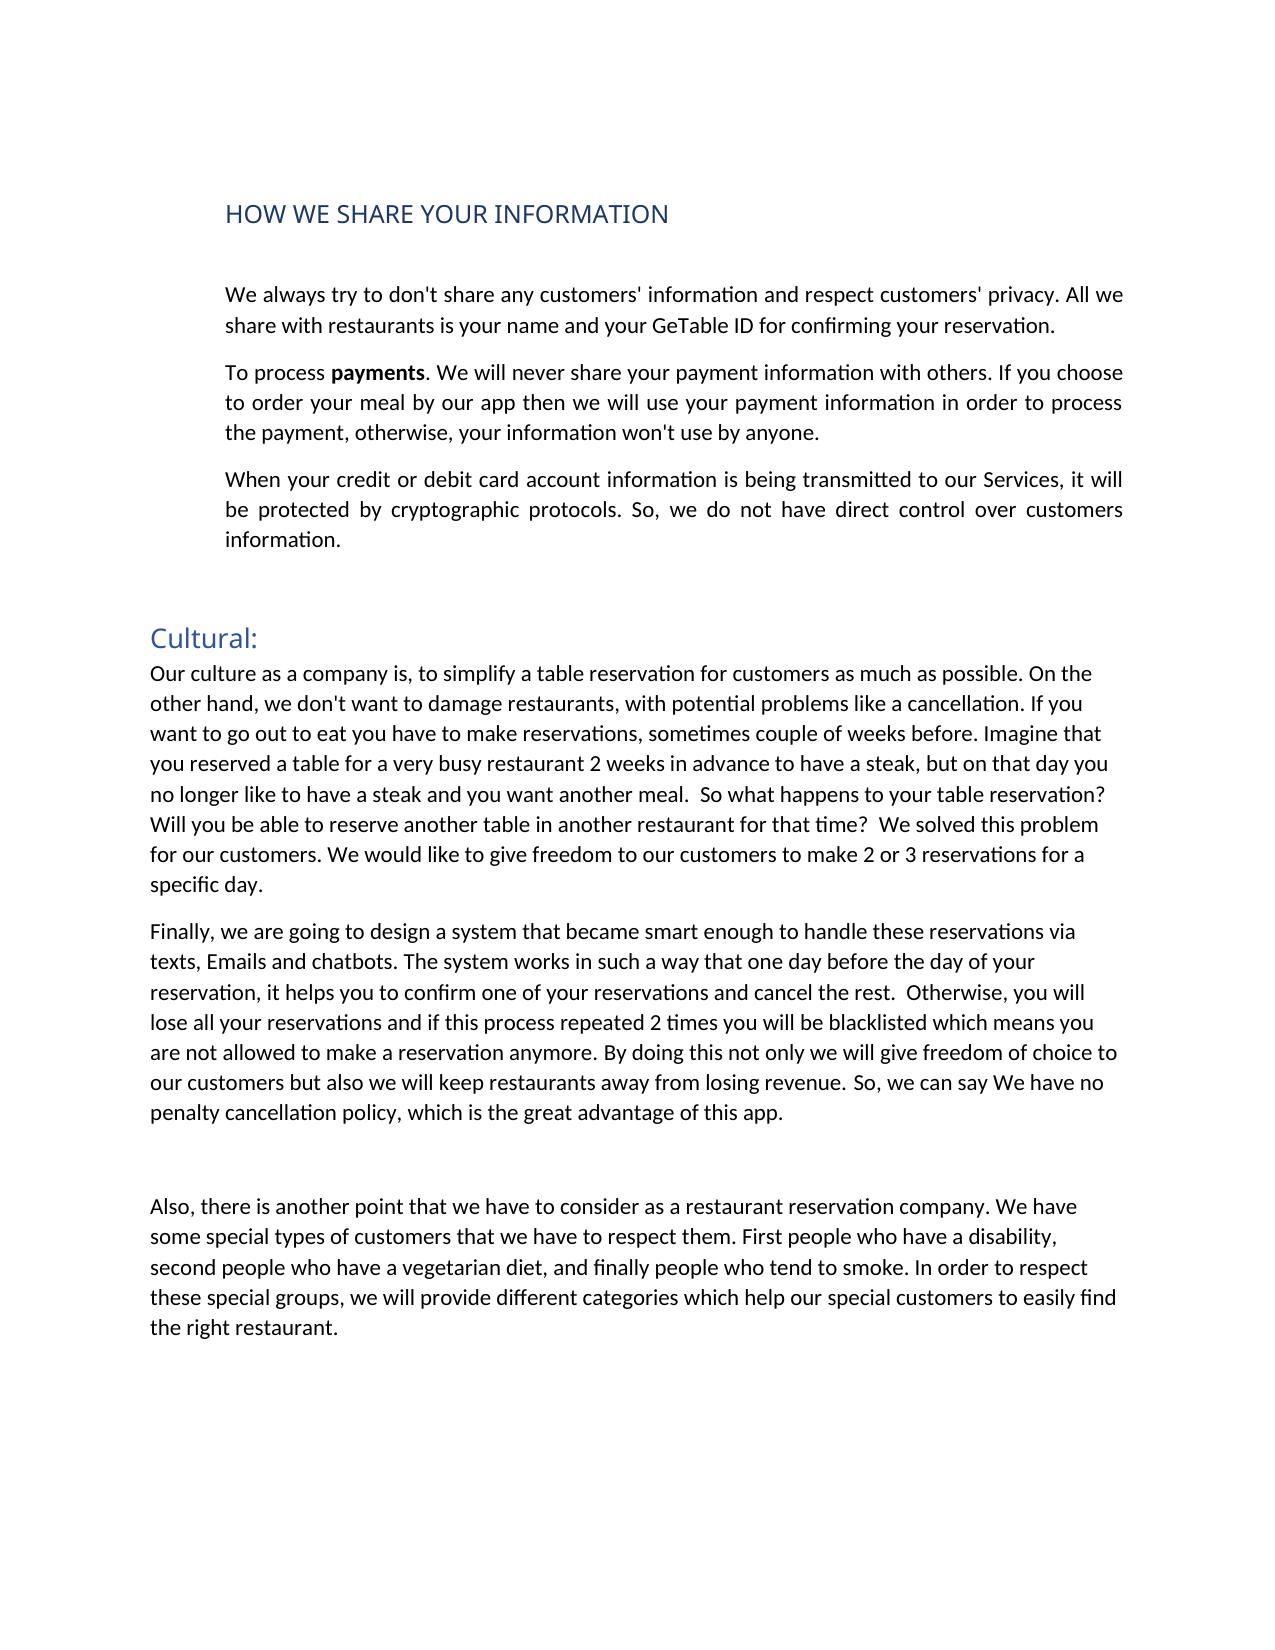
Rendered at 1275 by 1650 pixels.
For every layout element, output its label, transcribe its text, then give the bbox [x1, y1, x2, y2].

text When your credit or debit card account information is being transmitted to our Services, it will be protected by cryptographic protocols. So, we do not have direct control over customers information. [225, 465, 1125, 553]
text Finally, we are going to design a system that became smart enough to handle these reservations via texts, Emails and chatbots. The system works in such a way that one day before the day of your reservation, it helps you to confirm one of your reservations and cancel the rest. Otherwise, you will lose all your reservations and if this process repeated 2 times you will be blacklisted which means you are not allowed to make a reservation anymore. By doing this not only we will give freedom of choice to our customers but also we will keep restaurants away from losing revenue. So, we can say We have no penalty cancellation policy, which is the great advantage of this app. [150, 917, 1125, 1126]
text To process payments. We will never share your payment information with others. If you choose to order your meal by our app then we will use your payment information in order to process the payment, otherwise, your information won't use by anyone. [225, 358, 1125, 446]
text We always try to don't share any customers' information and respect customers' privacy. All we share with restaurants is your name and your GeTable ID for confirming your reservation. [225, 281, 1125, 339]
subtitle HOW WE SHARE YOUR INFORMATION [150, 197, 1125, 231]
text Also, there is another point that we have to consider as a restaurant reservation company. We have some special types of customers that we have to respect them. First people who have a disability, second people who have a vegetarian diet, and finally people who tend to smoke. In order to respect these special groups, we will provide different categories which help our special customers to easily find the right restaurant. [150, 1192, 1125, 1341]
text Our culture as a company is, to simplify a table reservation for customers as much as possible. On the other hand, we don't want to damage restaurants, with potential problems like a cancellation. If you want to go out to eat you have to make reservations, sometimes couple of weeks before. Imagine that you reserved a table for a very busy restaurant 2 weeks in advance to have a steak, but on that day you no longer like to have a steak and you want another meal. So what happens to your table reservation? Will you be able to reserve another table in another restaurant for that time? We solved this problem for our customers. We would like to give freedom to our customers to make 2 or 3 reservations for a specific day. [150, 659, 1125, 898]
subtitle Cultural: [150, 619, 1125, 656]
